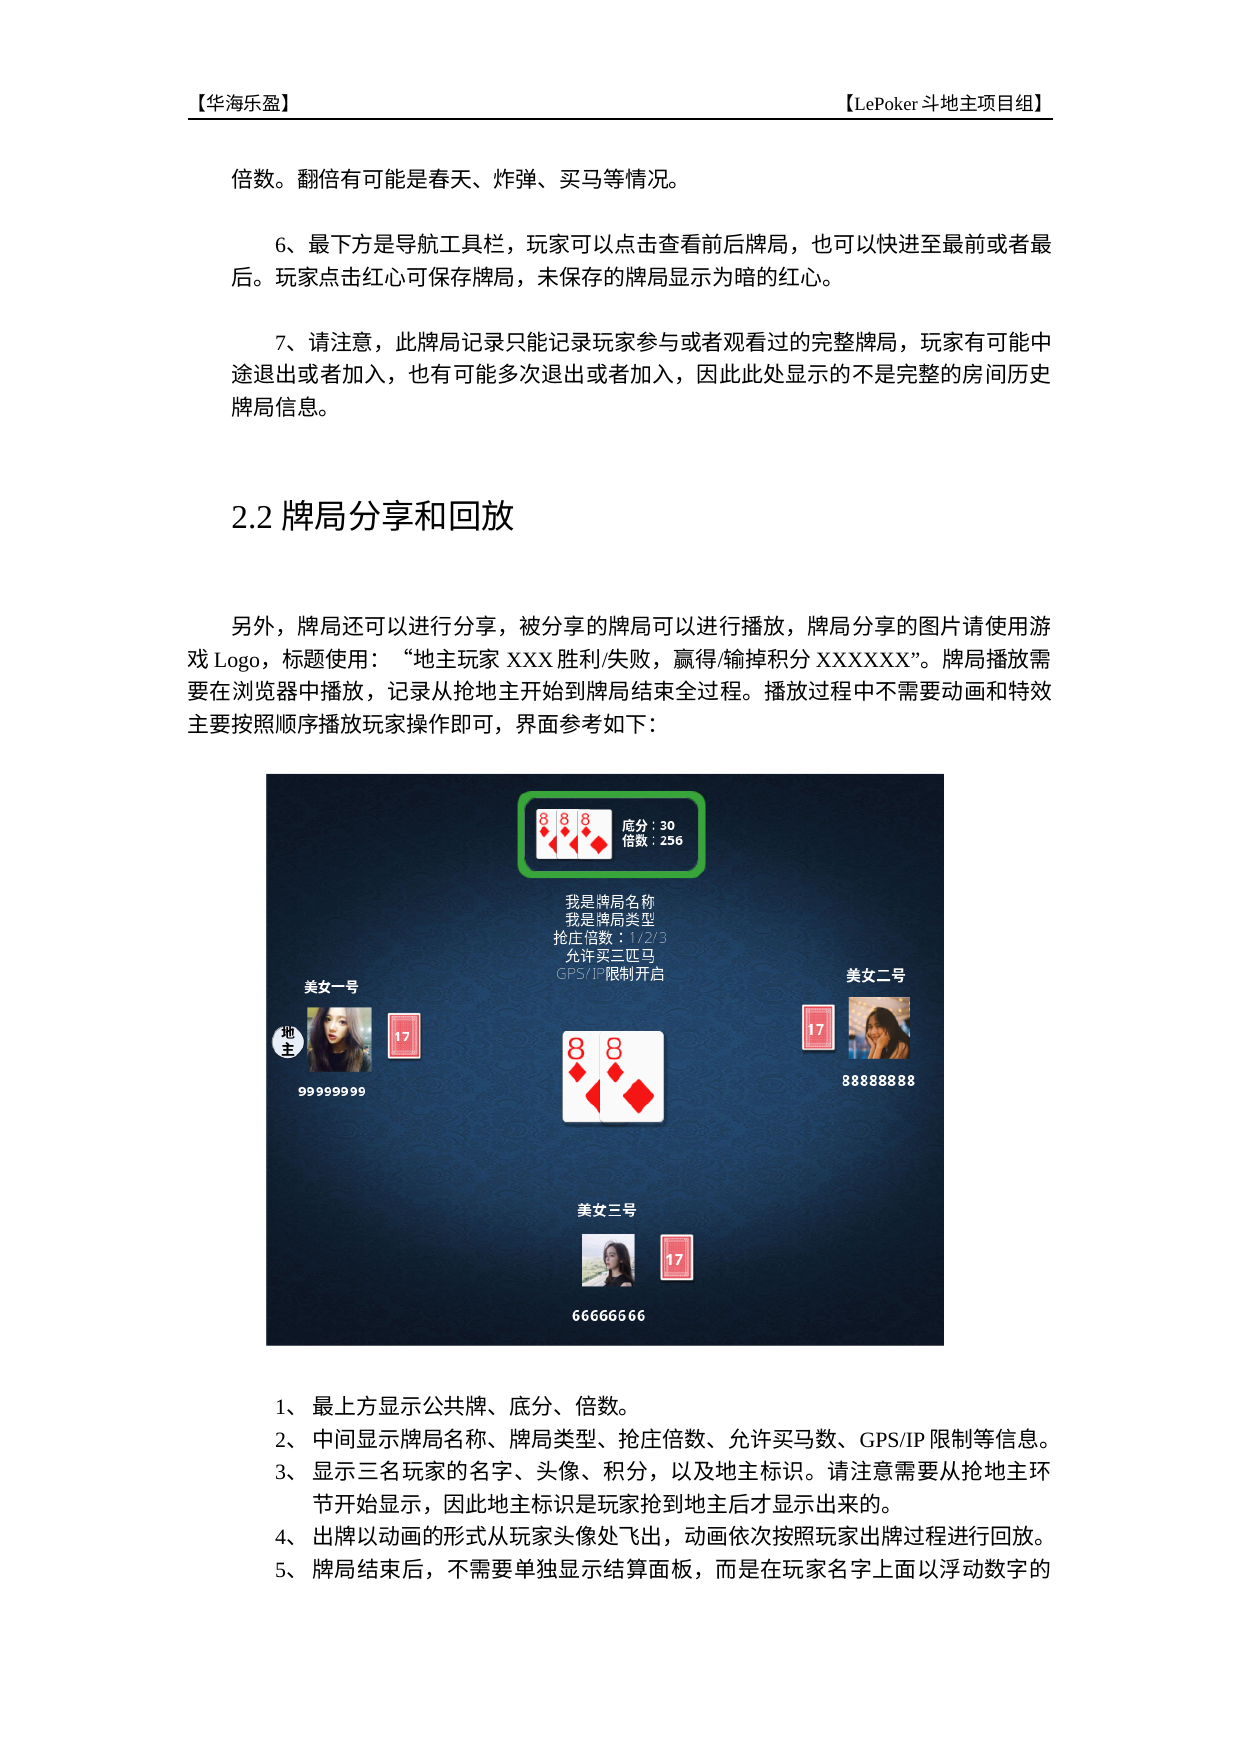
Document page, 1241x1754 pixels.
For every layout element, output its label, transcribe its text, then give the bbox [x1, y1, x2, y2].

list 出牌以动画的形式从玩家头像处飞出，动画依次按照玩家出牌过程进行回放。 [275, 1519, 1053, 1551]
text 另外，牌局还可以进行分享，被分享的牌局可以进行播放，牌局分享的图片请使用游戏Logo，标题使用：“地主玩家XXX胜利/失败，赢得/输掉积分XXXXXX”。牌局播放需要在浏览器中播放，记录从抢地主开始到牌局结束全过程。播放过程中不需要动画和特效，主要按照顺序播放玩家操作即可，界面参考如下： [187, 609, 1053, 739]
list 中间显示牌局名称、牌局类型、抢庄倍数、允许买马数、GPS/IP限制等信息。 [275, 1421, 1053, 1454]
list 最上方显示公共牌、底分、倍数。 [275, 1389, 1053, 1421]
text 6、最下方是导航工具栏，玩家可以点击查看前后牌局，也可以快进至最前或者最后。玩家点击红心可保存牌局，未保存的牌局显示为暗的红心。 [231, 227, 1053, 292]
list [275, 1551, 1053, 1584]
subtitle 2.2 牌局分享和回放 [187, 482, 1053, 547]
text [231, 162, 1053, 194]
text 7、请注意，此牌局记录只能记录玩家参与或者观看过的完整牌局，玩家有可能中途退出或者加入，也有可能多次退出或者加入，因此此处显示的不是完整的房间历史牌局信息。 [231, 324, 1053, 422]
list 显示三名玩家的名字、头像、积分，以及地主标识。请注意需要从抢地主环节开始显示，因此地主标识是玩家抢到地主后才显示出来的。 [275, 1454, 1053, 1519]
